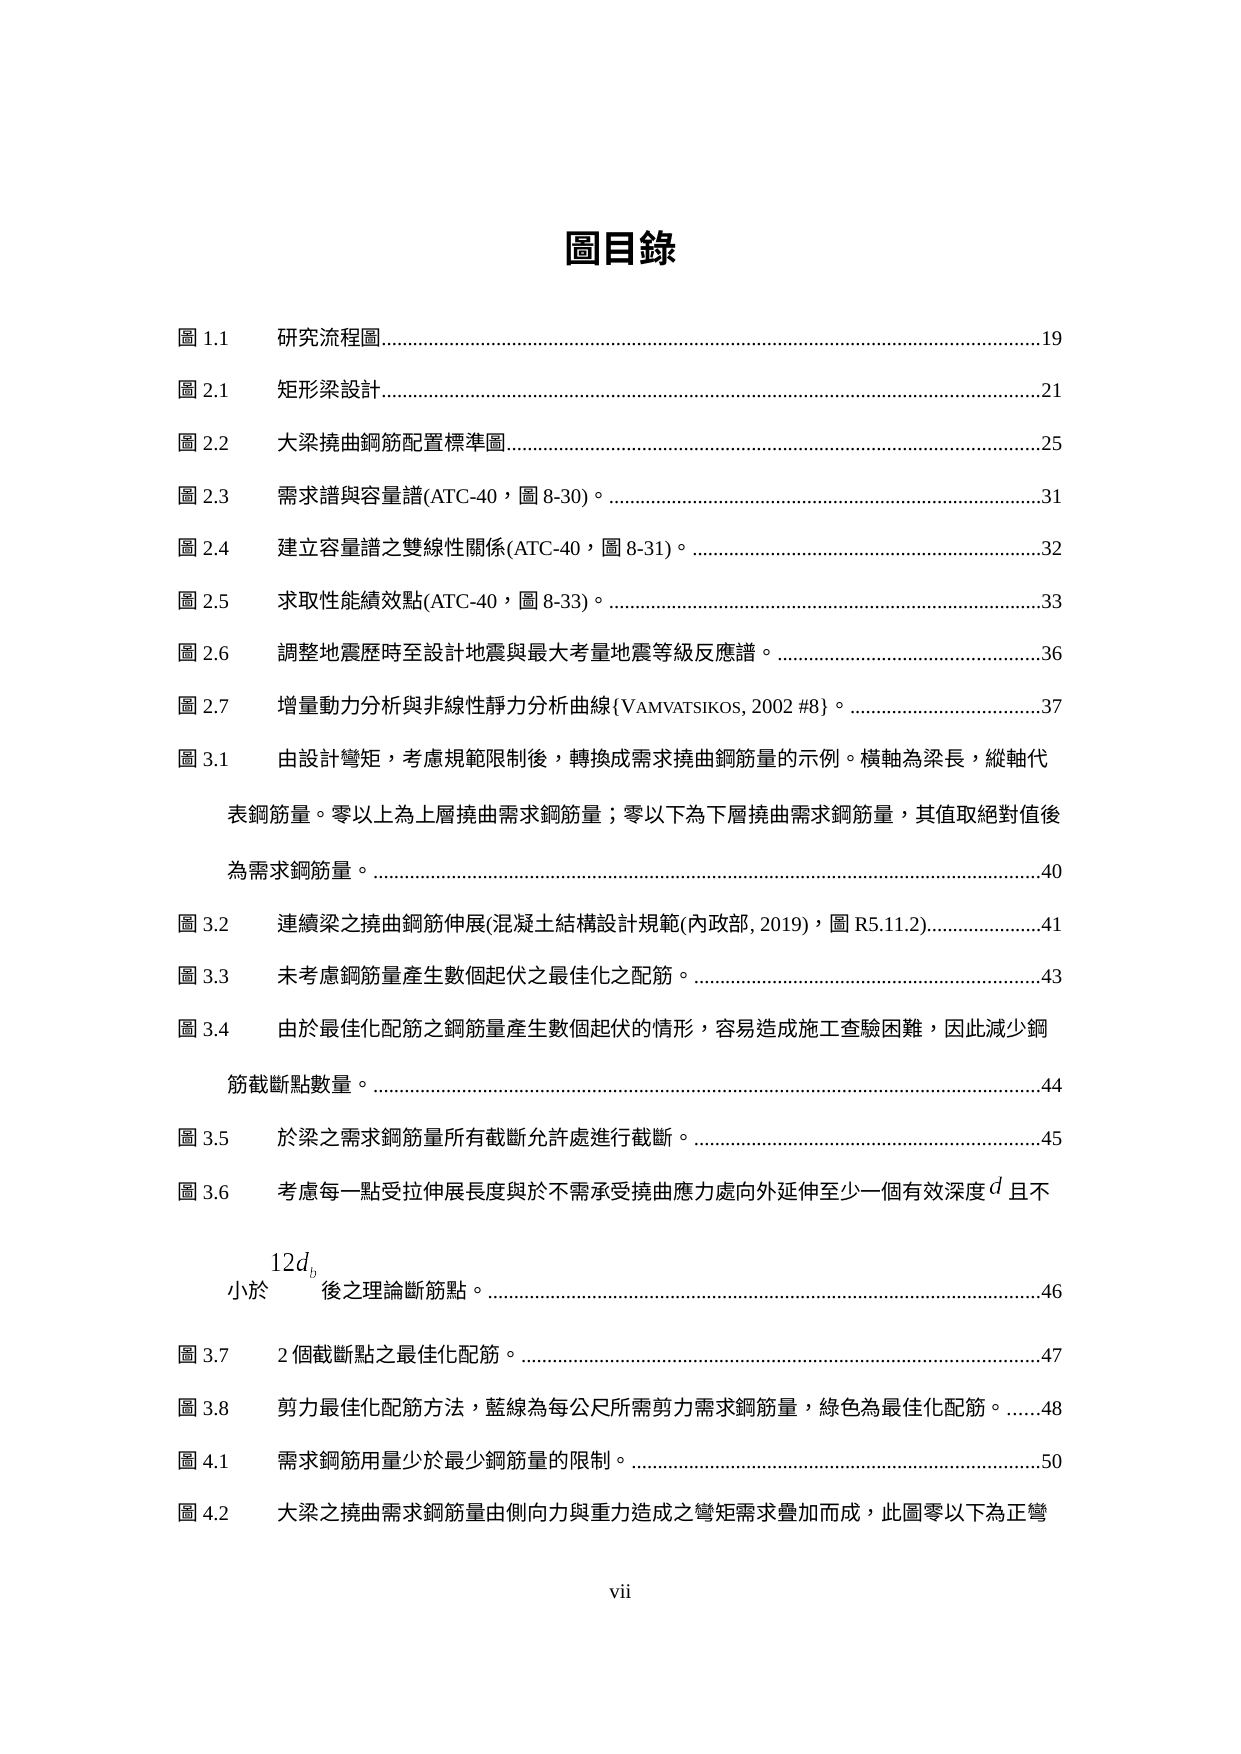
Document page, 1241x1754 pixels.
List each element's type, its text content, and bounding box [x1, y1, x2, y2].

text 圖 3.3 未考慮鋼筋量產生數個起伏之最佳化之配筋。 43 [177, 956, 1063, 993]
text 圖 3.5 於梁之需求鋼筋量所有截斷允許處進行截斷。 45 [177, 1117, 1063, 1155]
text 圖 3.6 考慮每一點受拉伸展長度與於不需承受撓曲應力處向外延伸至少一個有效深度且不小於後之理論斷筋點。 46 [177, 1170, 1063, 1320]
title 圖目錄 [177, 209, 1063, 284]
text 圖 1.1 研究流程圖 19 [177, 317, 1063, 355]
text 圖 3.8 剪力最佳化配筋方法，藍線為每公尺所需剪力需求鋼筋量，綠色為最佳化配筋。 48 [177, 1388, 1063, 1425]
text 圖 2.6 調整地震歷時至設計地震與最大考量地震等級反應譜。 36 [177, 633, 1063, 671]
text 圖 4.1 需求鋼筋用量少於最少鋼筋量的限制。 50 [177, 1440, 1063, 1478]
text 圖 2.5 求取性能績效點(ATC-40，圖8-33)。 33 [177, 580, 1063, 618]
text 圖 3.4 由於最佳化配筋之鋼筋量產生數個起伏的情形，容易造成施工查驗困難，因此減少鋼筋截斷點數量。 44 [177, 1008, 1063, 1102]
text 圖 2.2 大梁撓曲鋼筋配置標準圖 25 [177, 423, 1063, 460]
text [177, 1493, 1063, 1530]
text 圖 3.2 連續梁之撓曲鋼筋伸展(混凝土結構設計規範(內政部, 2019)，圖R5.11.2) 41 [177, 903, 1063, 941]
text 圖 2.3 需求譜與容量譜(ATC-40，圖8-30)。 31 [177, 475, 1063, 513]
text 圖 2.7 增量動力分析與非線性靜力分析曲線{Vamvatsikos, 2002 #8}。 37 [177, 686, 1063, 723]
text 圖 3.1 由設計彎矩，考慮規範限制後，轉換成需求撓曲鋼筋量的示例。橫軸為梁長，縱軸代表鋼筋量。零以上為上層撓曲需求鋼筋量；零以下為下層撓曲需求鋼筋量，其值取絕對值後為需求鋼筋量。 40 [177, 738, 1063, 888]
text 圖 2.1 矩形梁設計 21 [177, 370, 1063, 407]
text 圖 3.7 2個截斷點之最佳化配筋。 47 [177, 1335, 1063, 1373]
text 圖 2.4 建立容量譜之雙線性關係(ATC-40，圖8-31)。 32 [177, 528, 1063, 565]
